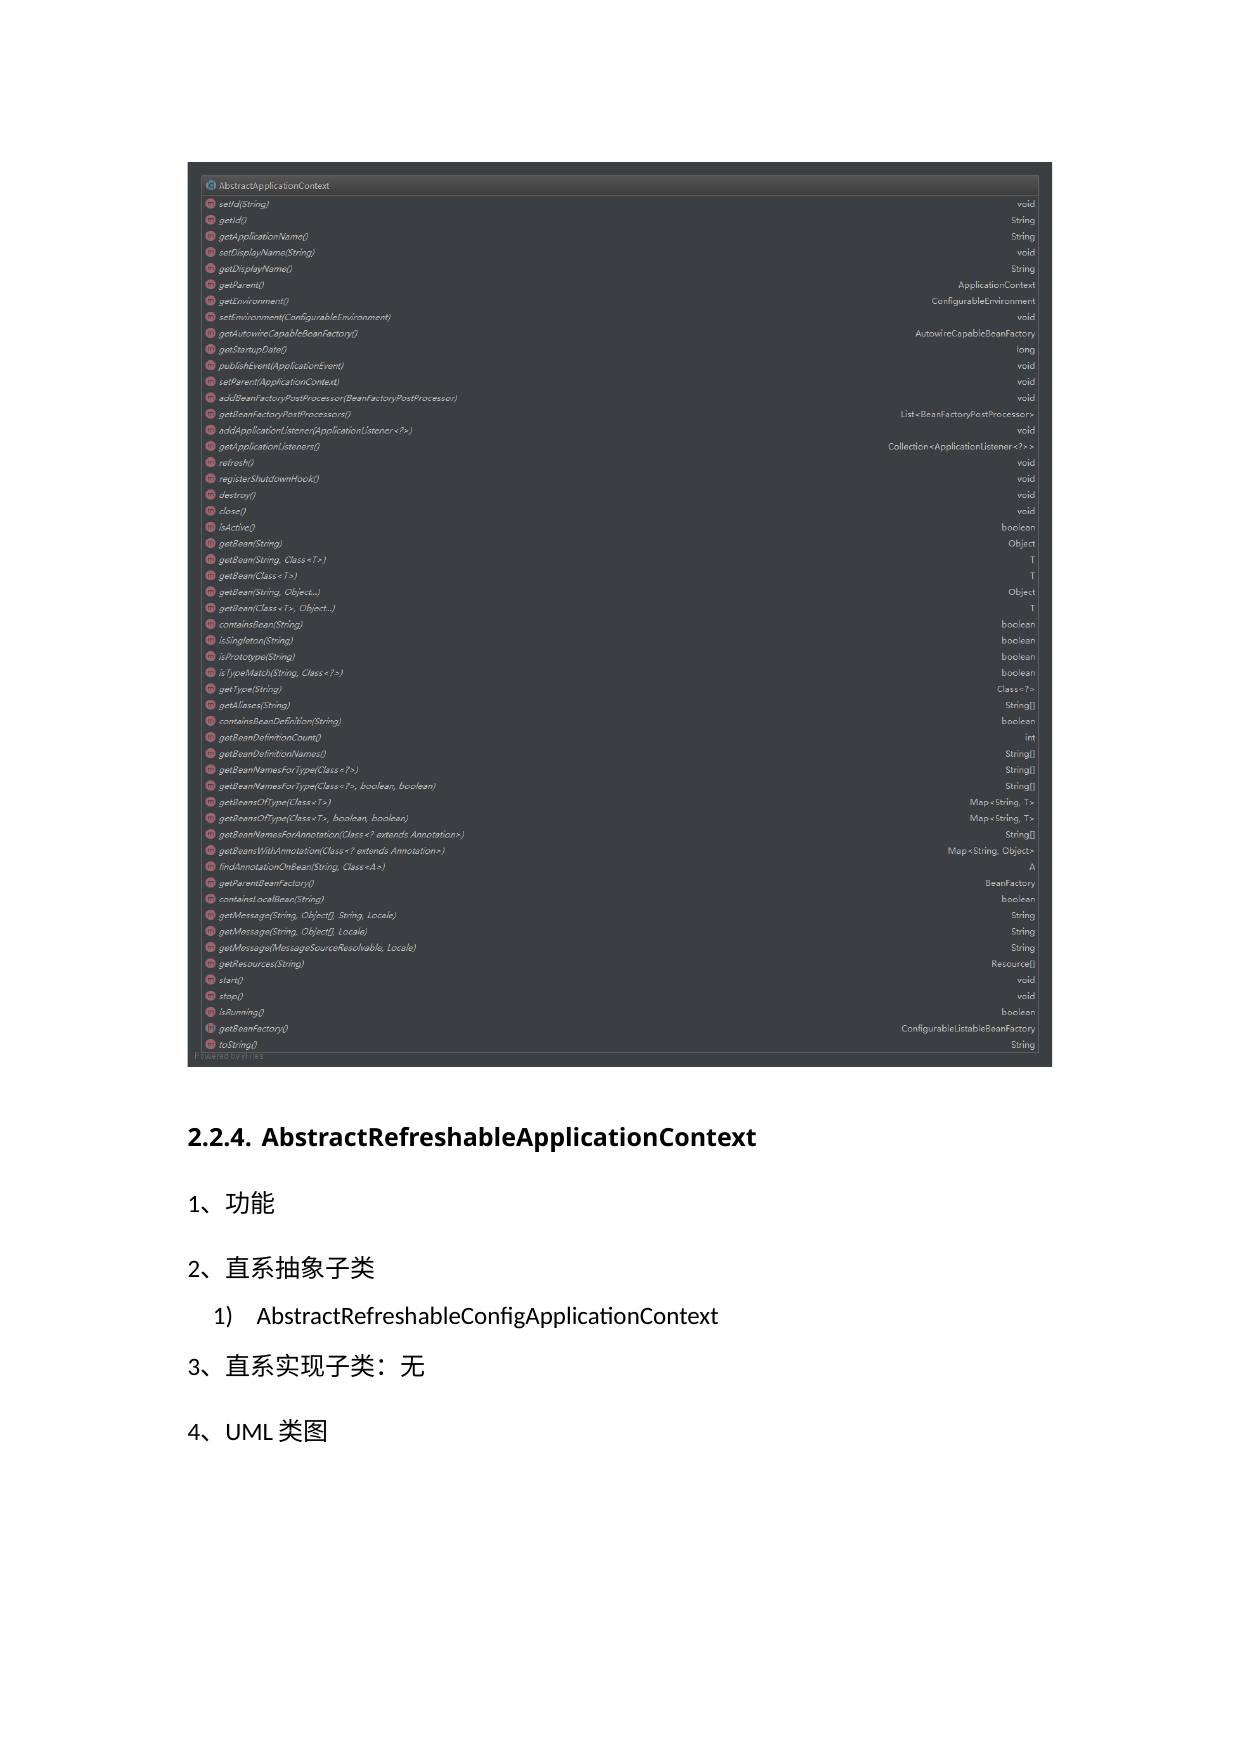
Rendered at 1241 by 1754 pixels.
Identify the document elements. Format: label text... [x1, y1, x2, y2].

text 4、UML类图 [187, 1397, 1053, 1462]
list AbstractRefreshableConfigApplicationContext [213, 1299, 1053, 1332]
text 2、直系抽象子类 [187, 1234, 1053, 1299]
text 1、功能 [187, 1169, 1053, 1234]
subtitle AbstractRefreshableApplicationContext [187, 1104, 1053, 1169]
text 3、直系实现子类：无 [187, 1332, 1053, 1397]
picture [187, 162, 1053, 1067]
